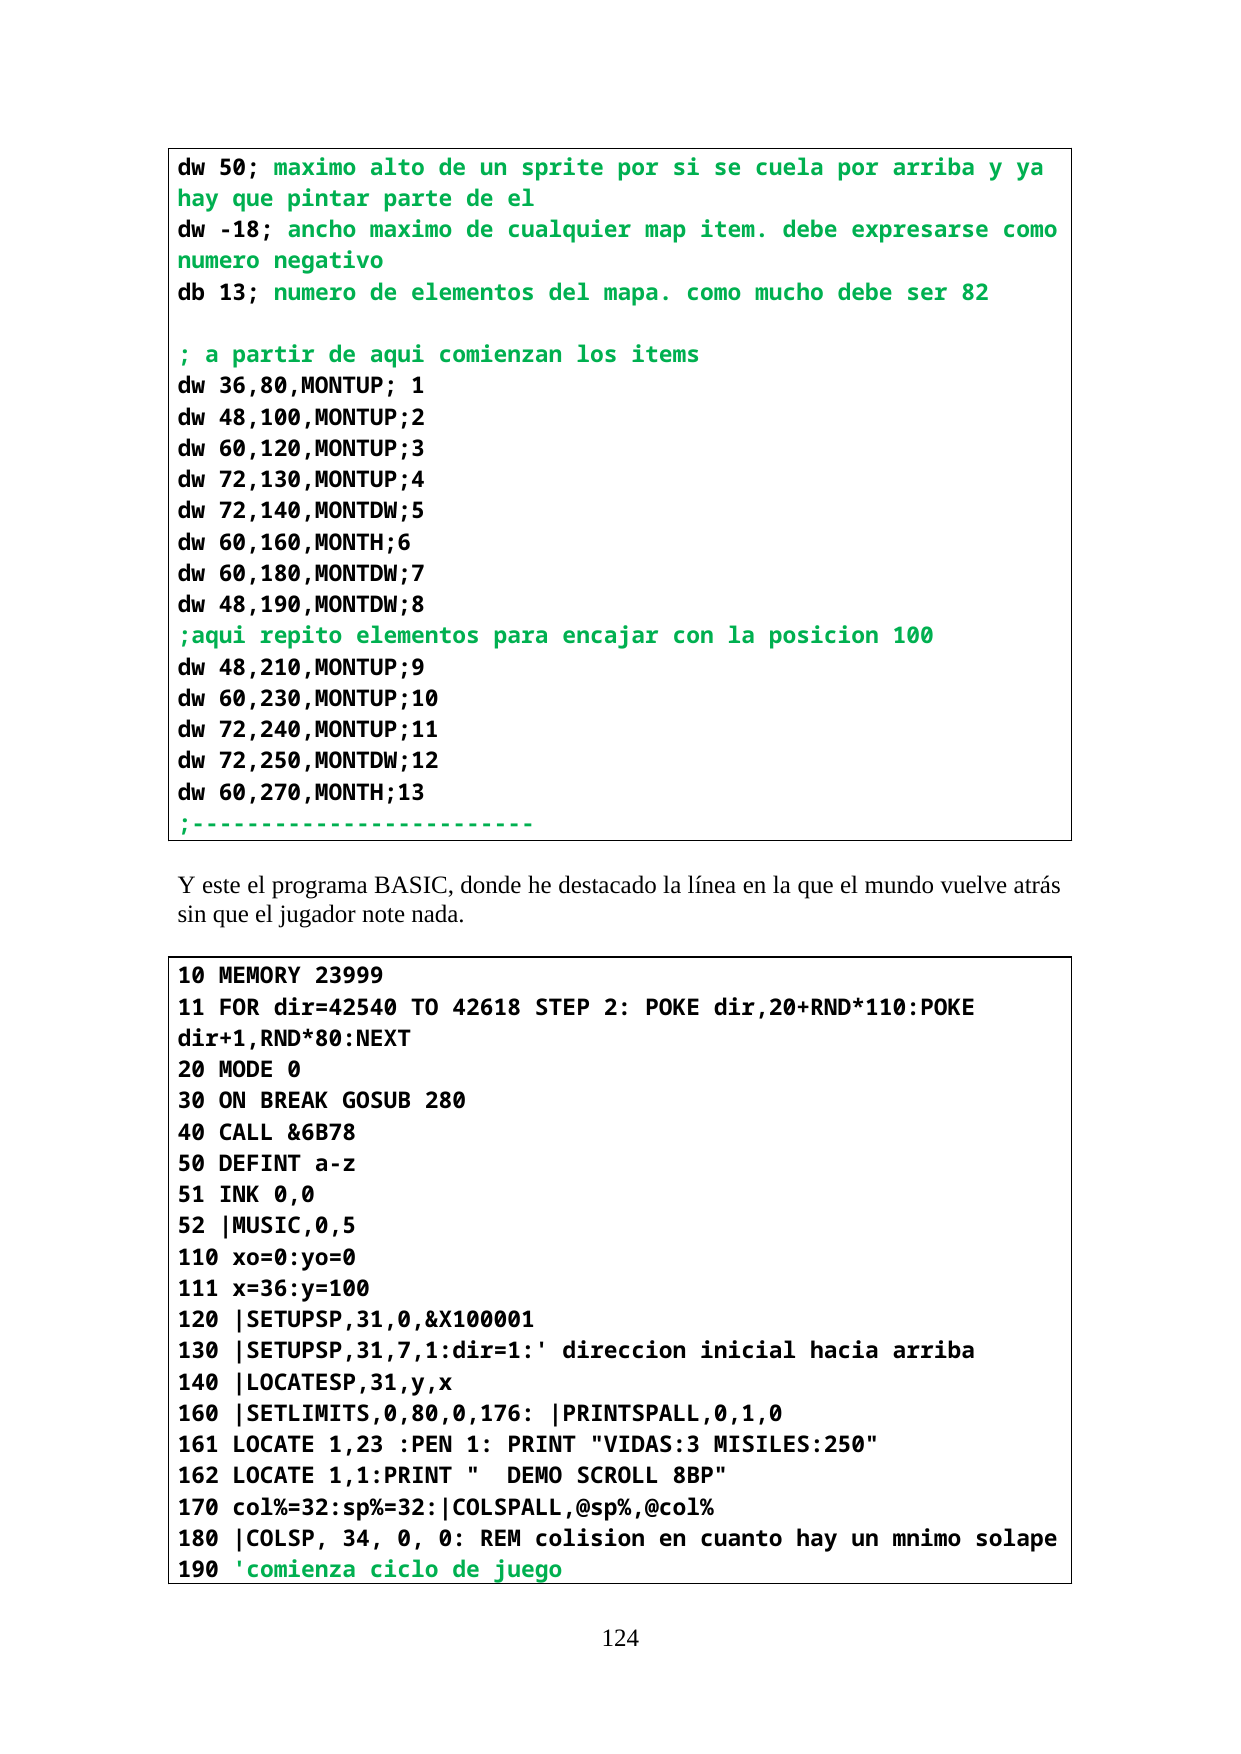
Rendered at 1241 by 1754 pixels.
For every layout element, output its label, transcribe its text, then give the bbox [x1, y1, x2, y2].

text dw 60,230,MONTUP;10 [177, 682, 1063, 713]
text dw 60,270,MONTH;13 [177, 776, 1063, 804]
text dw 36,80,MONTUP; 1 [177, 369, 1063, 401]
text dw -18; ancho maximo de cualquier map item. debe expresarse como numero negativo [177, 213, 1063, 276]
text dw 60,160,MONTH;6 [177, 526, 1063, 557]
text dw 72,130,MONTUP;4 [177, 463, 1063, 494]
text 170 col%=32:sp%=32:|COLSPALL,@sp%,@col% [177, 1491, 1063, 1522]
text 111 x=36:y=100 [177, 1272, 1063, 1303]
text Y este el programa BASIC, donde he destacado la línea en la que el mundo vuelve atrás sin que el jugador note nada. [177, 870, 1063, 928]
text dw 72,250,MONTDW;12 [177, 744, 1063, 776]
text 110 xo=0:yo=0 [177, 1241, 1063, 1272]
text ;------------------------- [169, 804, 1071, 840]
text dw 48,210,MONTUP;9 [177, 651, 1063, 682]
text 11 FOR dir=42540 TO 42618 STEP 2: POKE dir,20+RND*110:POKE dir+1,RND*80:NEXT [177, 991, 1063, 1053]
text 160 |SETLIMITS,0,80,0,176: |PRINTSPALL,0,1,0 [177, 1397, 1063, 1428]
text dw 48,100,MONTUP;2 [177, 401, 1063, 432]
text dw 60,120,MONTUP;3 [177, 432, 1063, 463]
text 120 |SETUPSP,31,0,&X100001 [177, 1303, 1063, 1334]
text ; a partir de aqui comienzan los items [177, 338, 1063, 369]
text dw 72,240,MONTUP;11 [177, 713, 1063, 744]
text dw 60,180,MONTDW;7 [177, 557, 1063, 588]
text ;aqui repito elementos para encajar con la posicion 100 [177, 619, 1063, 651]
text 162 LOCATE 1,1:PRINT " DEMO SCROLL 8BP" [177, 1459, 1063, 1491]
text 20 MODE 0 [177, 1053, 1063, 1084]
text 161 LOCATE 1,23 :PEN 1: PRINT "VIDAS:3 MISILES:250" [177, 1428, 1063, 1459]
text dw 48,190,MONTDW;8 [177, 588, 1063, 619]
text 50 DEFINT a-z [177, 1147, 1063, 1178]
text 10 MEMORY 23999 [169, 958, 1071, 991]
text 30 ON BREAK GOSUB 280 [177, 1084, 1063, 1116]
text 51 INK 0,0 [177, 1178, 1063, 1209]
text dw 50; maximo alto de un sprite por si se cuela por arriba y ya hay que pintar parte de el [169, 149, 1071, 213]
text 130 |SETUPSP,31,7,1:dir=1:' direccion inicial hacia arriba [177, 1334, 1063, 1366]
text 180 |COLSP, 34, 0, 0: REM colision en cuanto hay un mnimo solape [177, 1522, 1063, 1553]
text 40 CALL &6B78 [177, 1116, 1063, 1147]
text 52 |MUSIC,0,5 [177, 1209, 1063, 1241]
text 190 'comienza ciclo de juego [177, 1553, 1063, 1583]
text db 13; numero de elementos del mapa. como mucho debe ser 82 [177, 276, 1063, 307]
text 140 |LOCATESP,31,y,x [177, 1366, 1063, 1397]
text dw 72,140,MONTDW;5 [177, 494, 1063, 526]
